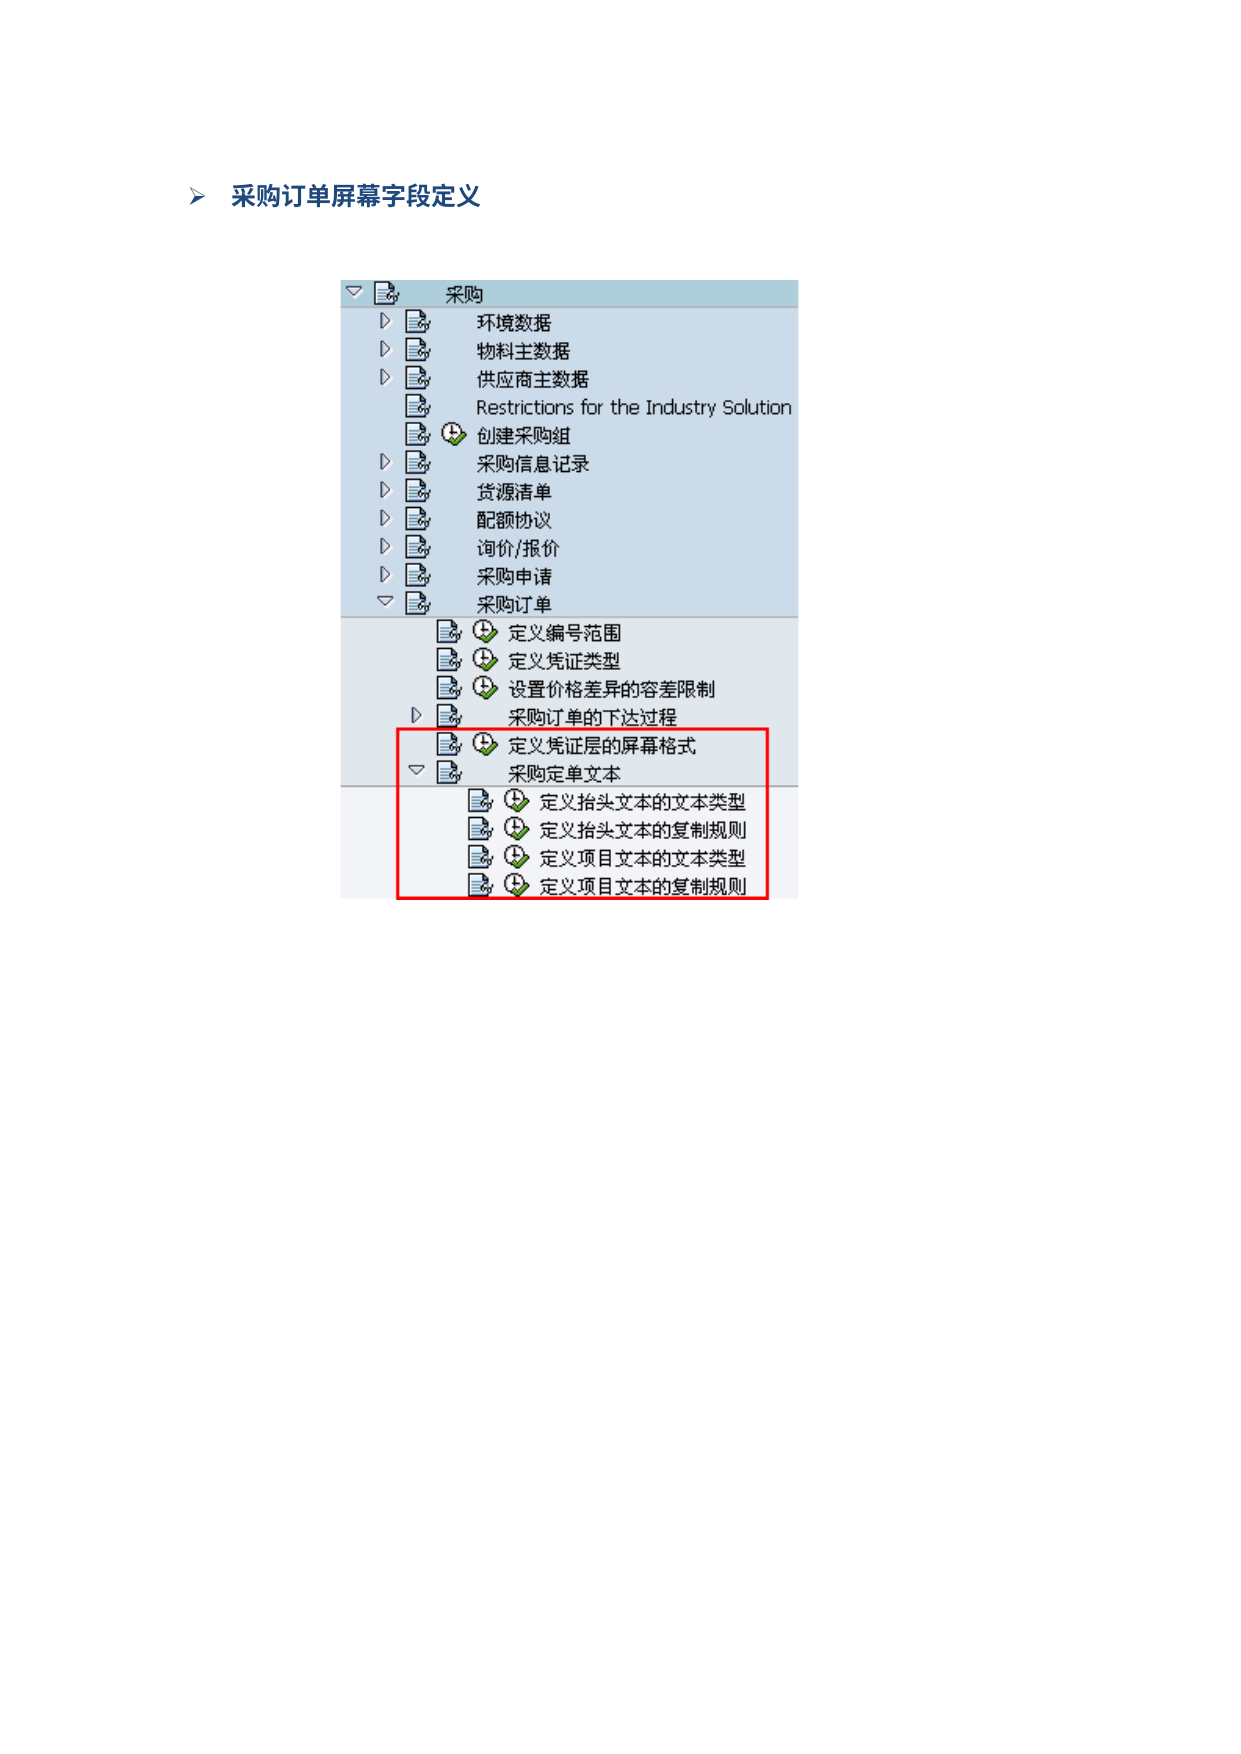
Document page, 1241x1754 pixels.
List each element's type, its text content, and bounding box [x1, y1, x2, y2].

picture [340, 280, 799, 900]
subtitle 采购订单屏幕字段定义 [187, 162, 1053, 227]
